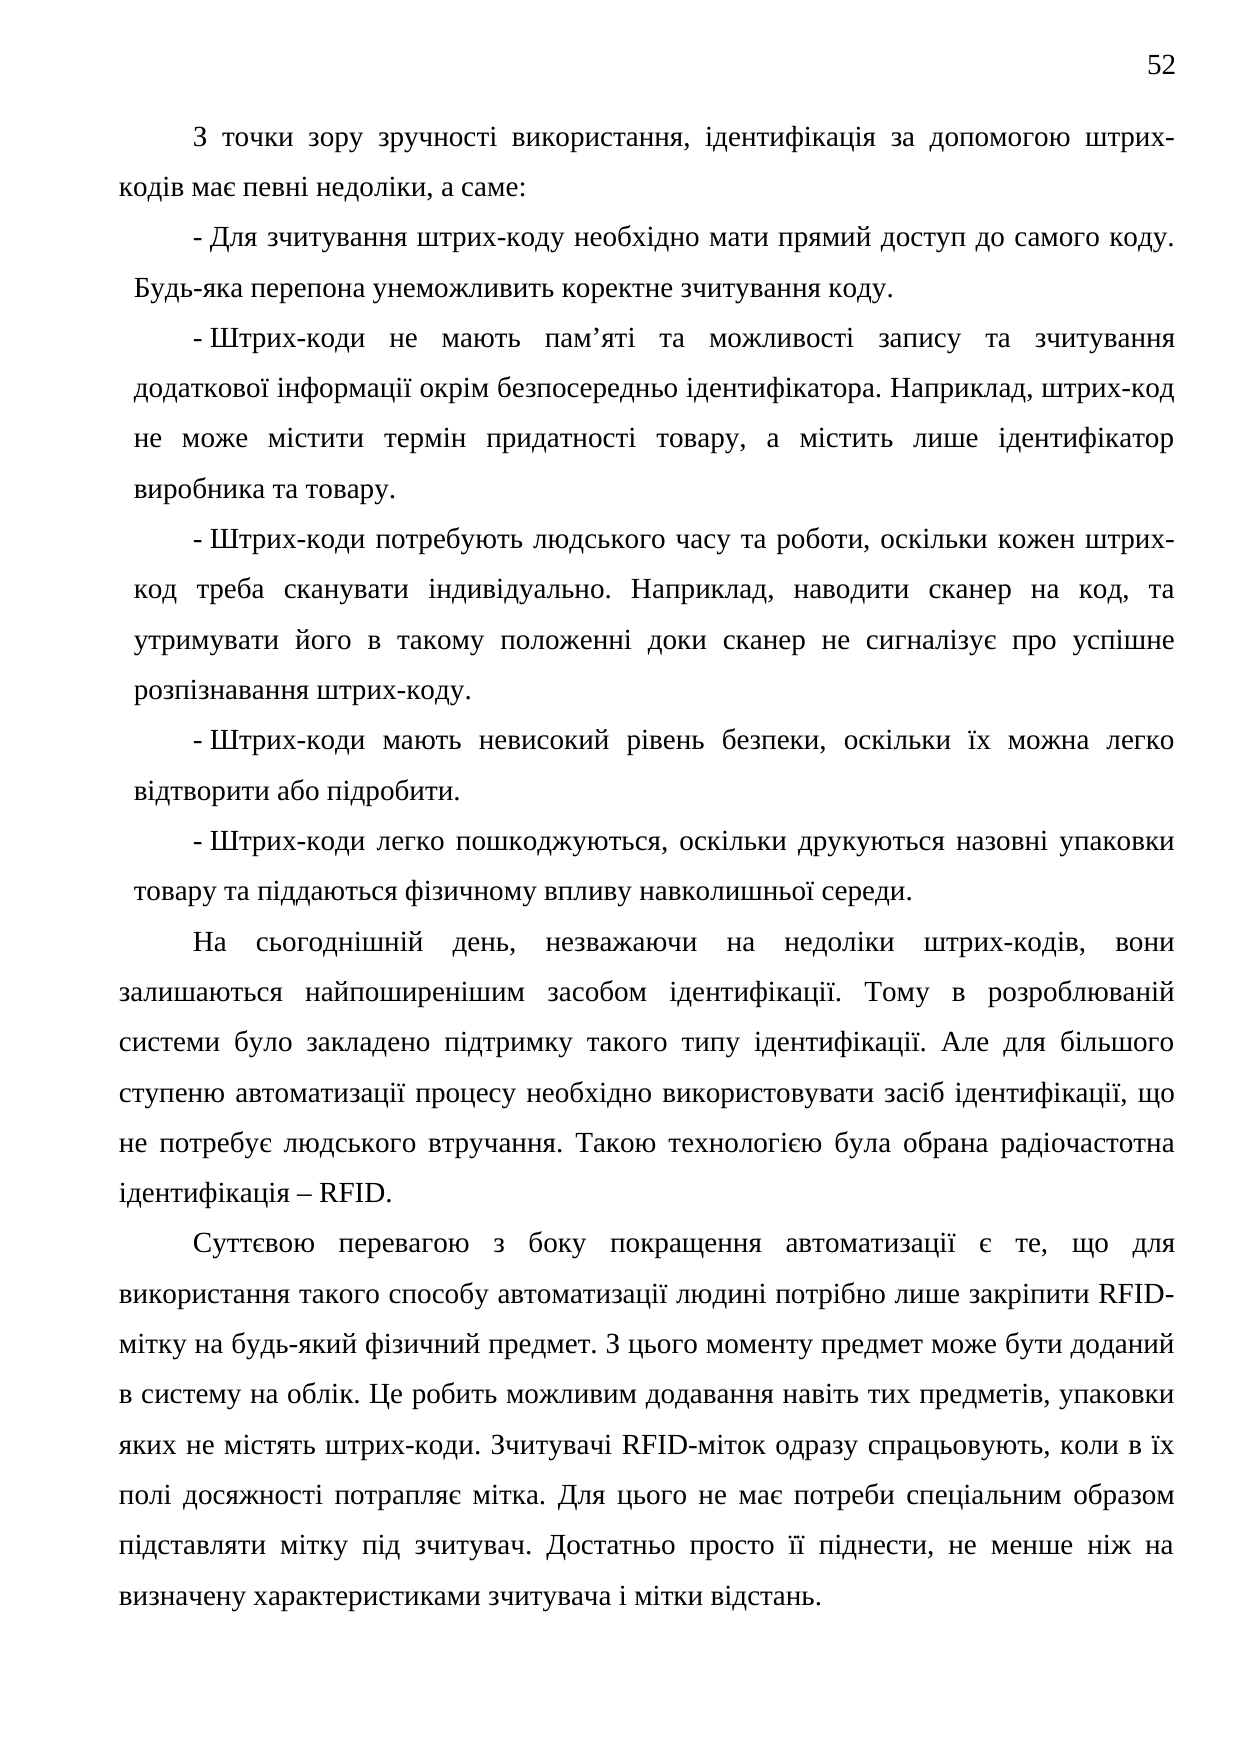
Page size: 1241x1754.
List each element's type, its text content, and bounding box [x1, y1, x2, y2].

list Штрих-коди потребують людського часу та роботи, оскільки кожен штрих-код треба сканувати індивідуально. Наприклад, наводити сканер на код, та утримувати його в такому положенні доки сканер не сигналізує про успішне розпізнавання штрих-коду. [133, 521, 1176, 706]
list Штрих-коди не мають пам’яті та можливості запису та зчитування додаткової інформації окрім безпосередньо ідентифікатора. Наприклад, штрих-код не може містити термін придатності товару, а містить лише ідентифікатор виробника та товару. [133, 320, 1176, 504]
text На сьогоднішній день, незважаючи на недоліки штрих-кодів, вони залишаються найпоширенішим засобом ідентифікації. Тому в розроблюваній системи було закладено підтримку такого типу ідентифікації. Але для більшого ступеню автоматизації процесу необхідно використовувати засіб ідентифікації, що не потребує людського втручання. Такою технологією була обрана радіочастотна ідентифікація – RFID. [119, 924, 1176, 1209]
text Суттєвою перевагою з боку покращення автоматизації є те, що для використання такого способу автоматизації людині потрібно лише закріпити RFID-мітку на будь-який фізичний предмет. З цього моменту предмет може бути доданий в систему на облік. Це робить можливим додавання навіть тих предметів, упаковки яких не містять штрих-коди. Зчитувачі RFID-міток одразу спрацьовують, коли в їх полі досяжності потрапляє мітка. Для цього не має потреби спеціальним образом підставляти мітку під зчитувач. Достатньо просто її піднести, не менше ніж на визначену характеристиками зчитувача і мітки відстань. [119, 1226, 1176, 1611]
list Штрих-коди мають невисокий рівень безпеки, оскільки їх можна легко відтворити або підробити. [133, 722, 1176, 806]
text З точки зору зручності використання, ідентифікація за допомогою штрих-кодів має певні недоліки, а саме: [119, 119, 1176, 203]
list Штрих-коди легко пошкоджуються, оскільки друкуються назовні упаковки товару та піддаються фізичному впливу навколишньої середи. [133, 823, 1176, 907]
list Для зчитування штрих-коду необхідно мати прямий доступ до самого коду. Будь-яка перепона унеможливить коректне зчитування коду. [133, 219, 1176, 303]
